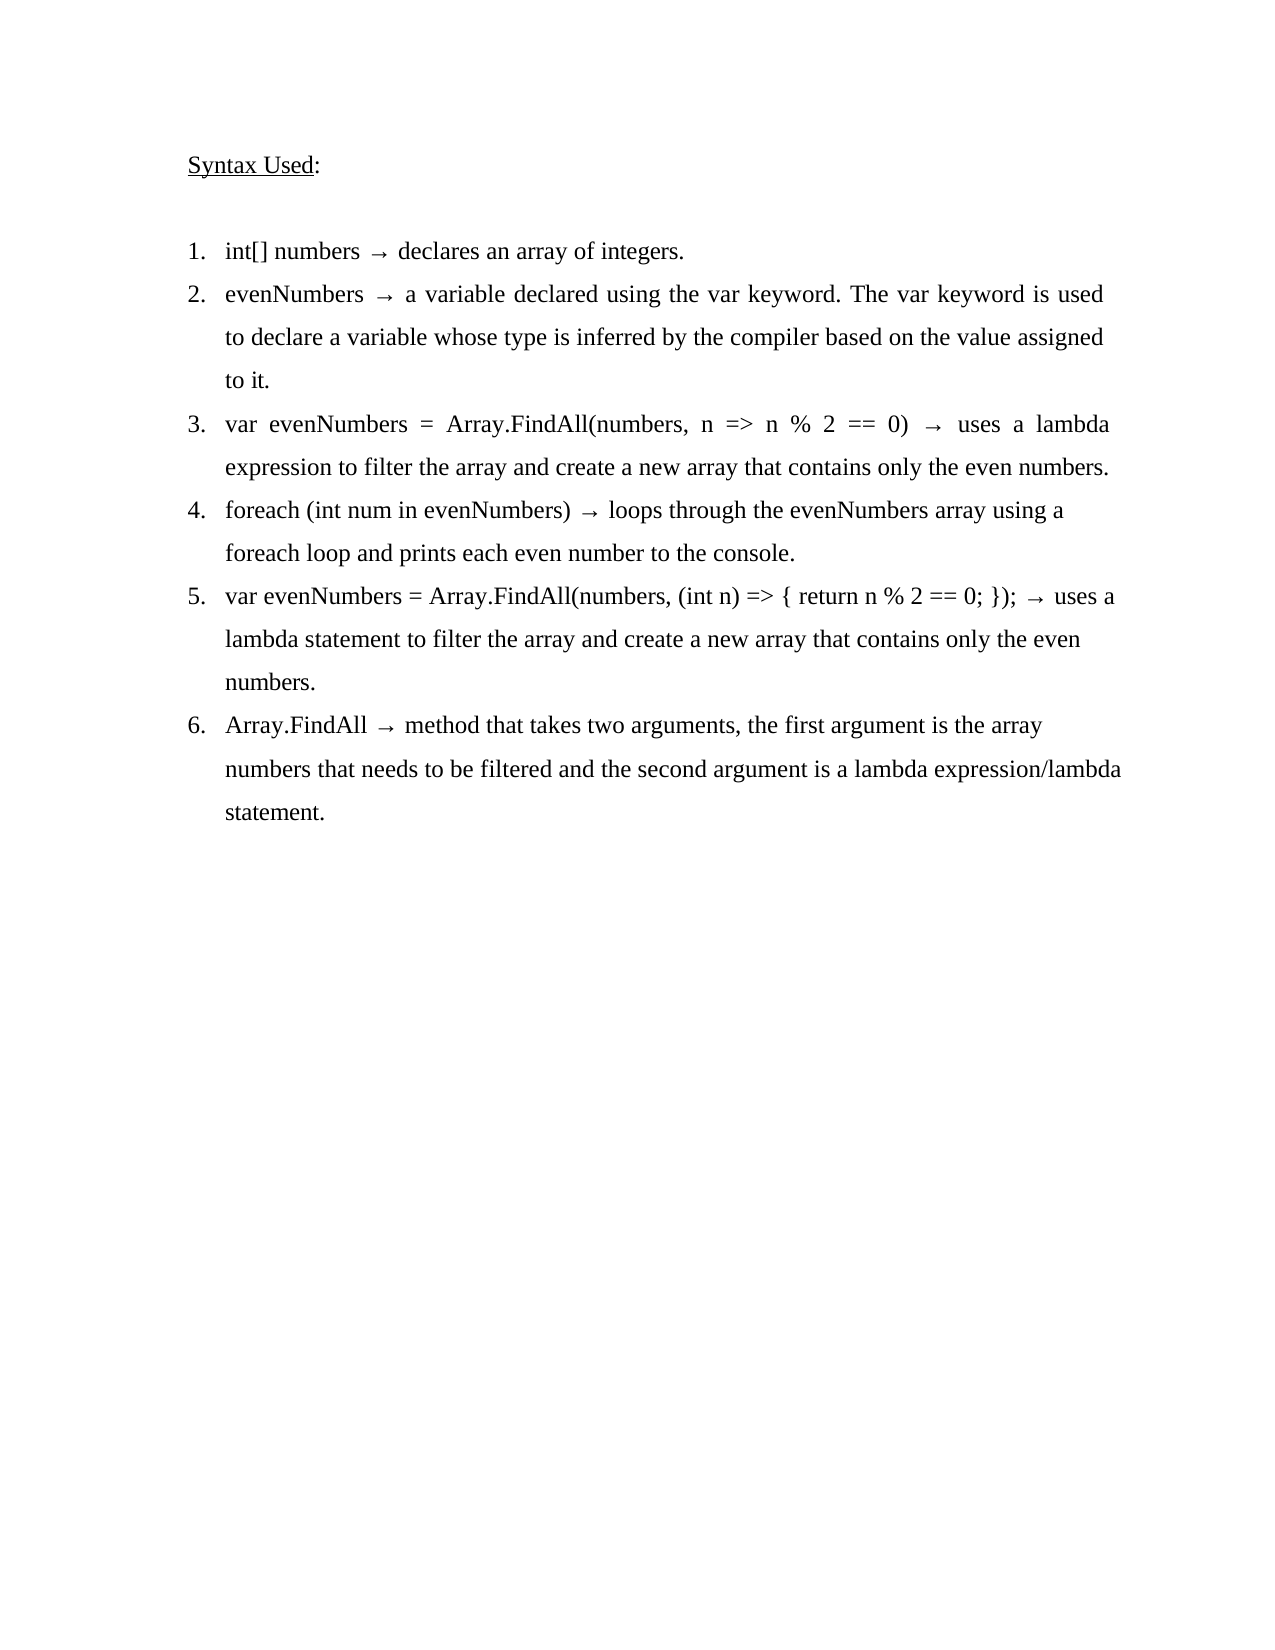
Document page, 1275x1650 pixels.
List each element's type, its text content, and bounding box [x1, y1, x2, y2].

list Array.FindAll → method that takes two arguments, the first argument is the array numbers that needs to be filtered and the second argument is a lambda expression/lambda statement. [187, 711, 1122, 826]
text Syntax Used: [187, 150, 1162, 179]
list evenNumbers → a variable declared using the var keyword. The var keyword is used to declare a variable whose type is inferred by the compiler based on the value assigned to it. [187, 279, 1103, 394]
list foreach (int num in evenNumbers) → loops through the evenNumbers array using a foreach loop and prints each even number to the console. [187, 495, 1064, 567]
list var evenNumbers = Array.FindAll(numbers, (int n) => { return n % 2 == 0; }); → uses a lambda statement to filter the array and create a new array that contains only the even numbers. [187, 581, 1115, 696]
list var evenNumbers = Array.FindAll(numbers, n => n % 2 == 0) → uses a lambda expression to filter the array and create a new array that contains only the even numbers. [187, 409, 1111, 481]
list int[] numbers → declares an array of integers. [187, 236, 1162, 265]
